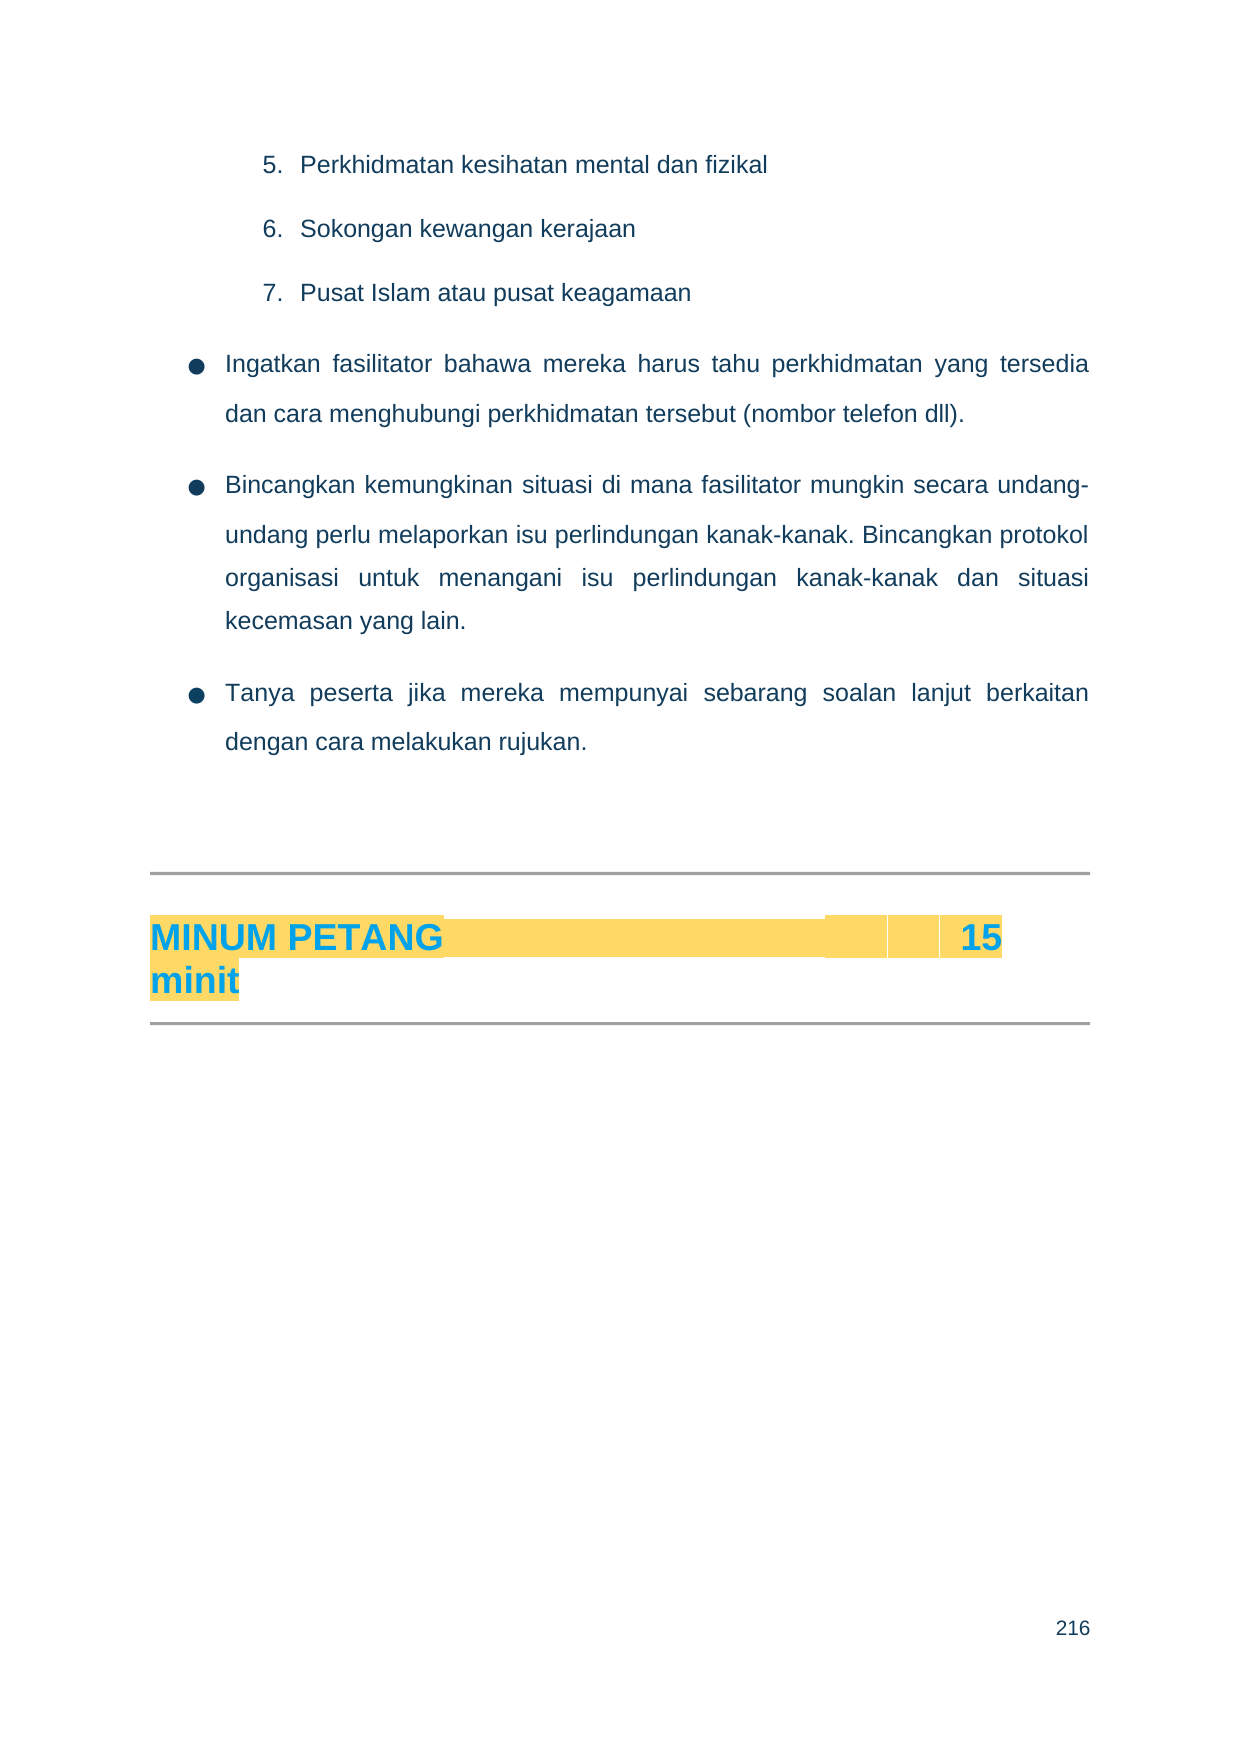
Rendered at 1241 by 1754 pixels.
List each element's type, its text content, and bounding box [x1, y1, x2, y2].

list Sokongan kewangan kerajaan [262, 214, 1090, 243]
subtitle MINUM PETANG 15 minit [150, 876, 1090, 1001]
list Perkhidmatan kesihatan mental dan fizikal [262, 150, 1090, 179]
list Ingatkan fasilitator bahawa mereka harus tahu perkhidmatan yang tersedia dan cara menghubungi perkhidmatan tersebut (nombor telefon dll). [187, 342, 1090, 428]
list Bincangkan kemungkinan situasi di mana fasilitator mungkin secara undang-undang perlu melaporkan isu perlindungan kanak-kanak. Bincangkan protokol organisasi untuk menangani isu perlindungan kanak-kanak dan situasi kecemasan yang lain. [187, 463, 1090, 635]
list Tanya peserta jika mereka mempunyai sebarang soalan lanjut berkaitan dengan cara melakukan rujukan. [187, 670, 1090, 756]
list Pusat Islam atau pusat keagamaan [262, 278, 1090, 307]
